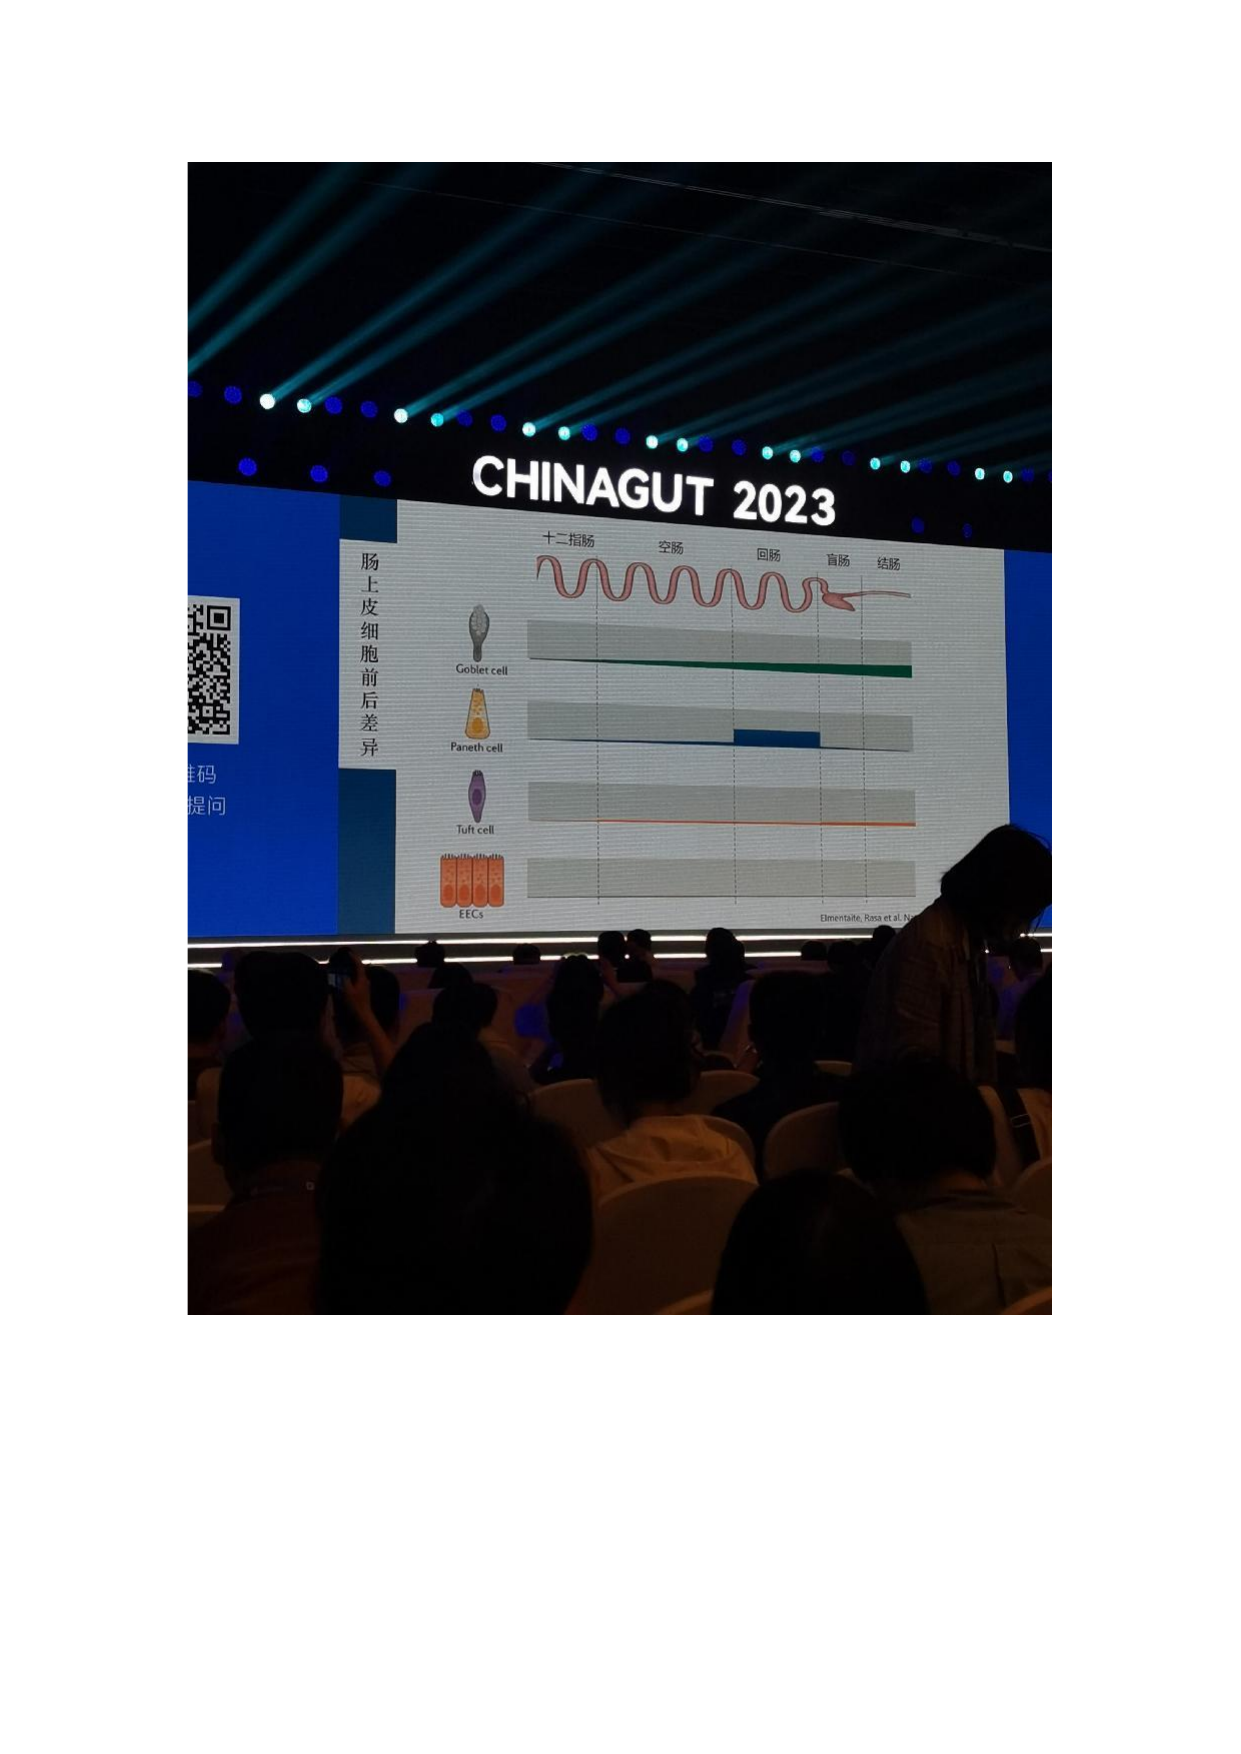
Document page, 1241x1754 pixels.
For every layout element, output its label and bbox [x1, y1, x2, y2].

picture [187, 162, 1052, 1315]
